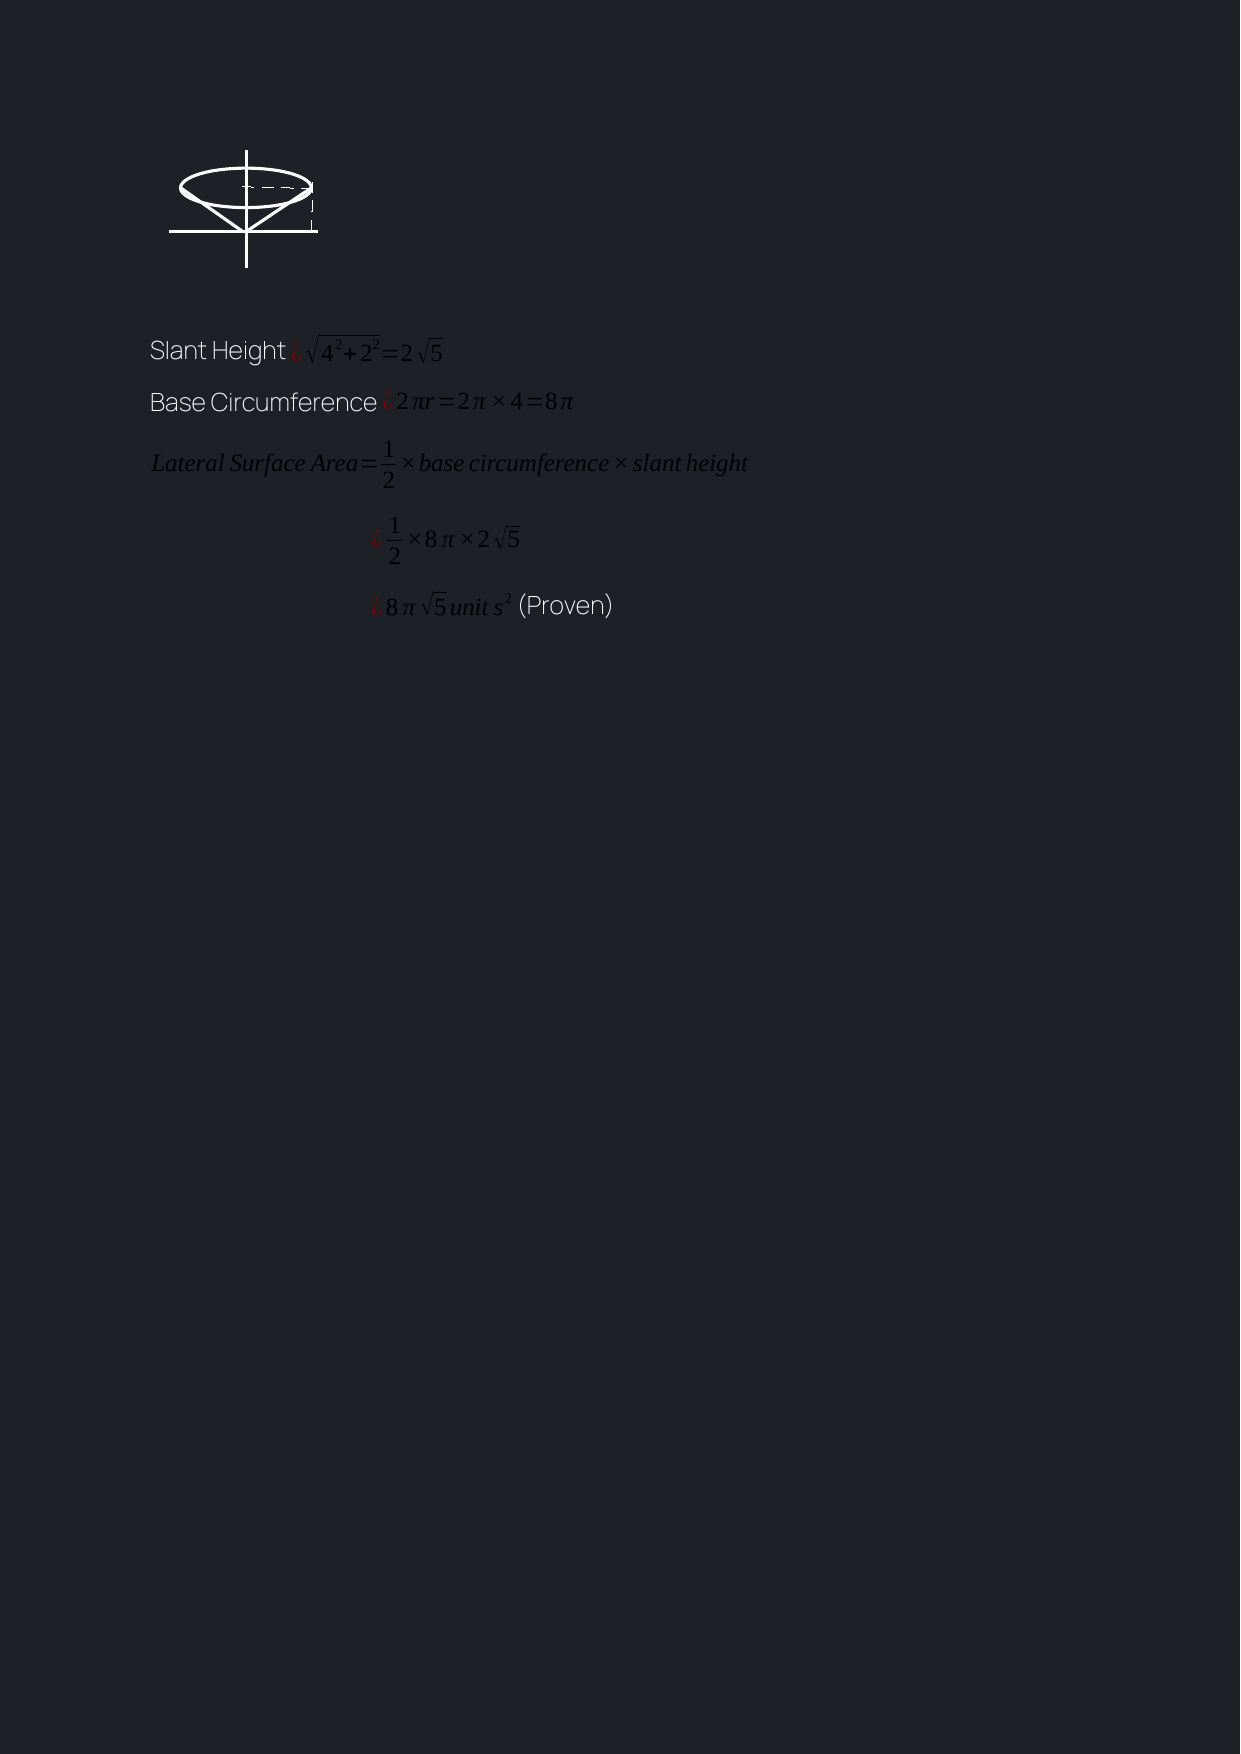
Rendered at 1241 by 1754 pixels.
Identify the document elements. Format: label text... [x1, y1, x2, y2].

text Slant Height [150, 333, 1090, 367]
text Base Circumference [150, 384, 1090, 418]
text (Proven) [372, 588, 1090, 622]
